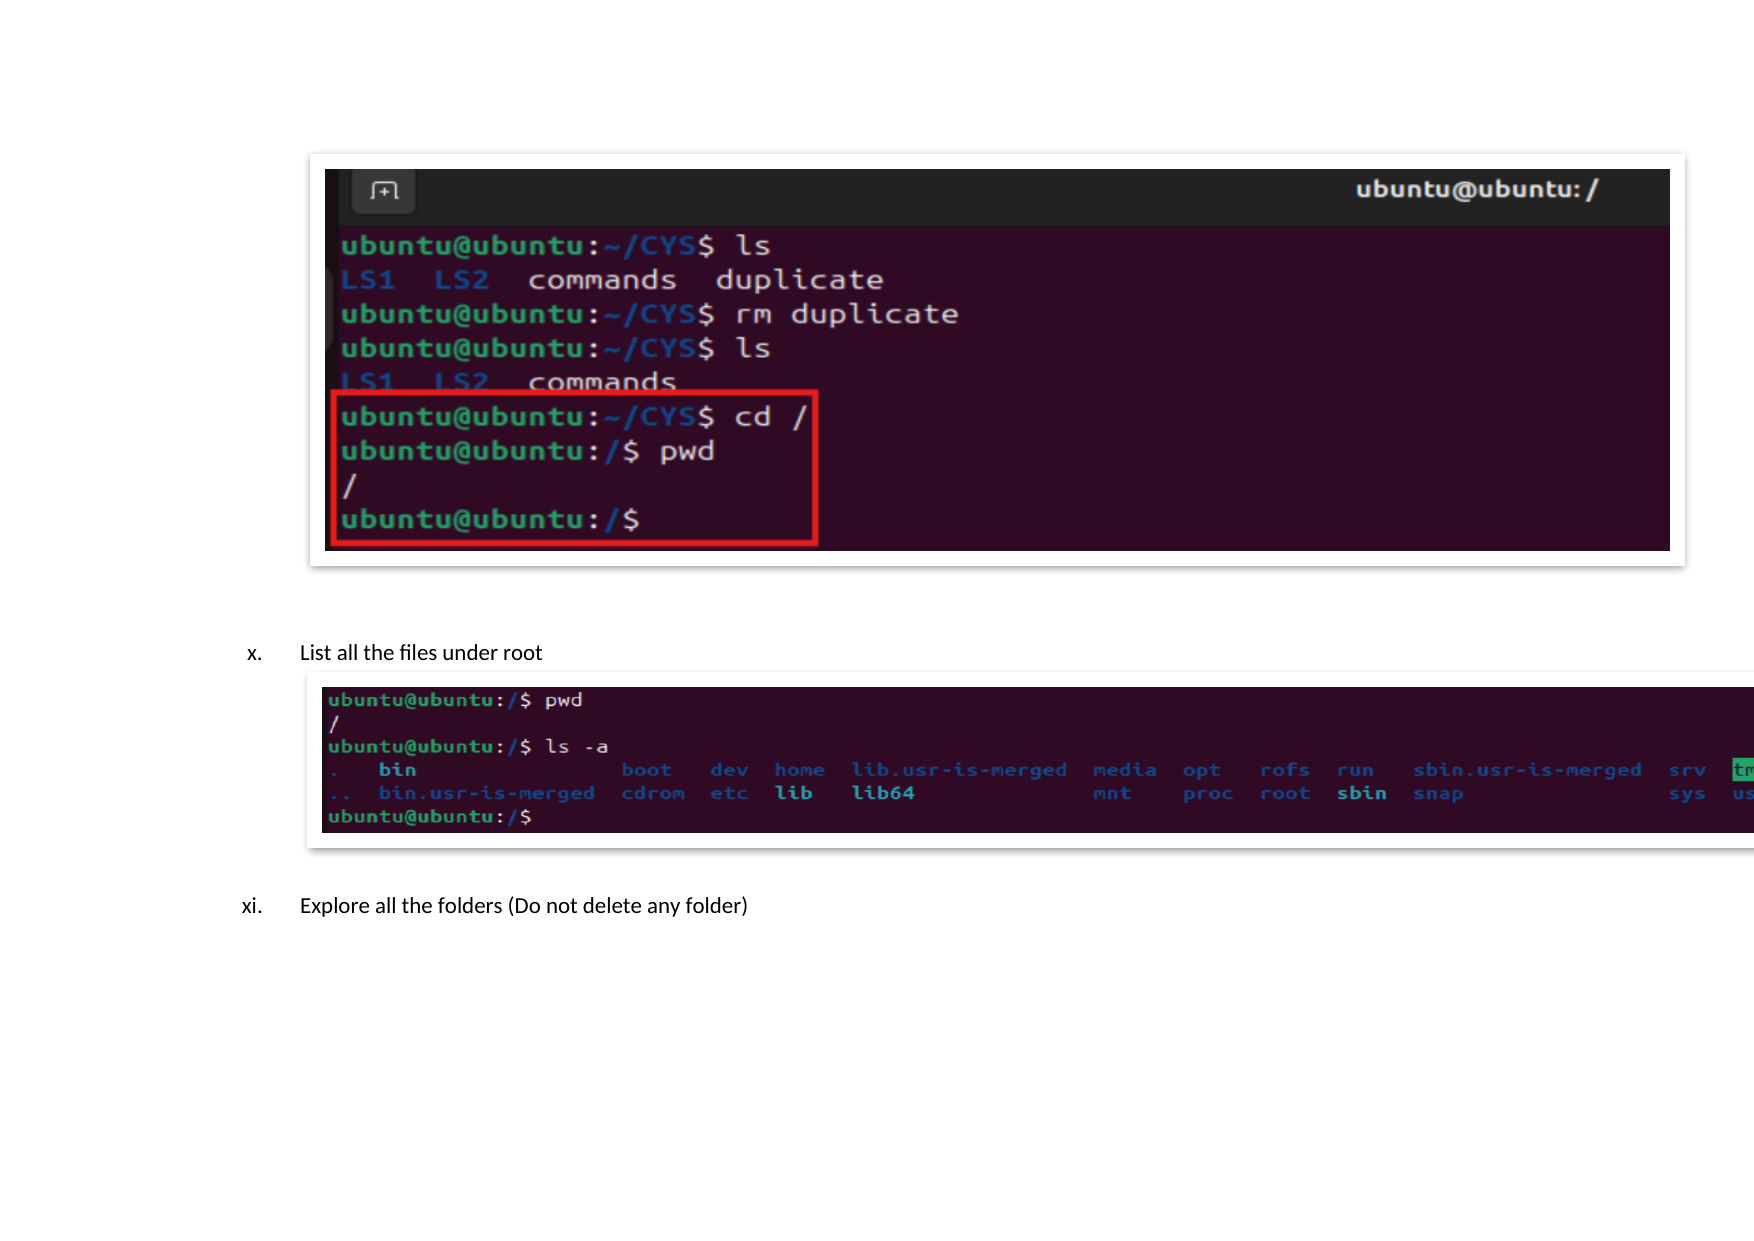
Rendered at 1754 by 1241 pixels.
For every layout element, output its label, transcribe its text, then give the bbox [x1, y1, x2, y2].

list List all the files under root [262, 638, 1604, 666]
picture [322, 687, 1754, 833]
list Explore all the folders (Do not delete any folder) [262, 891, 1604, 919]
picture [325, 169, 1670, 551]
